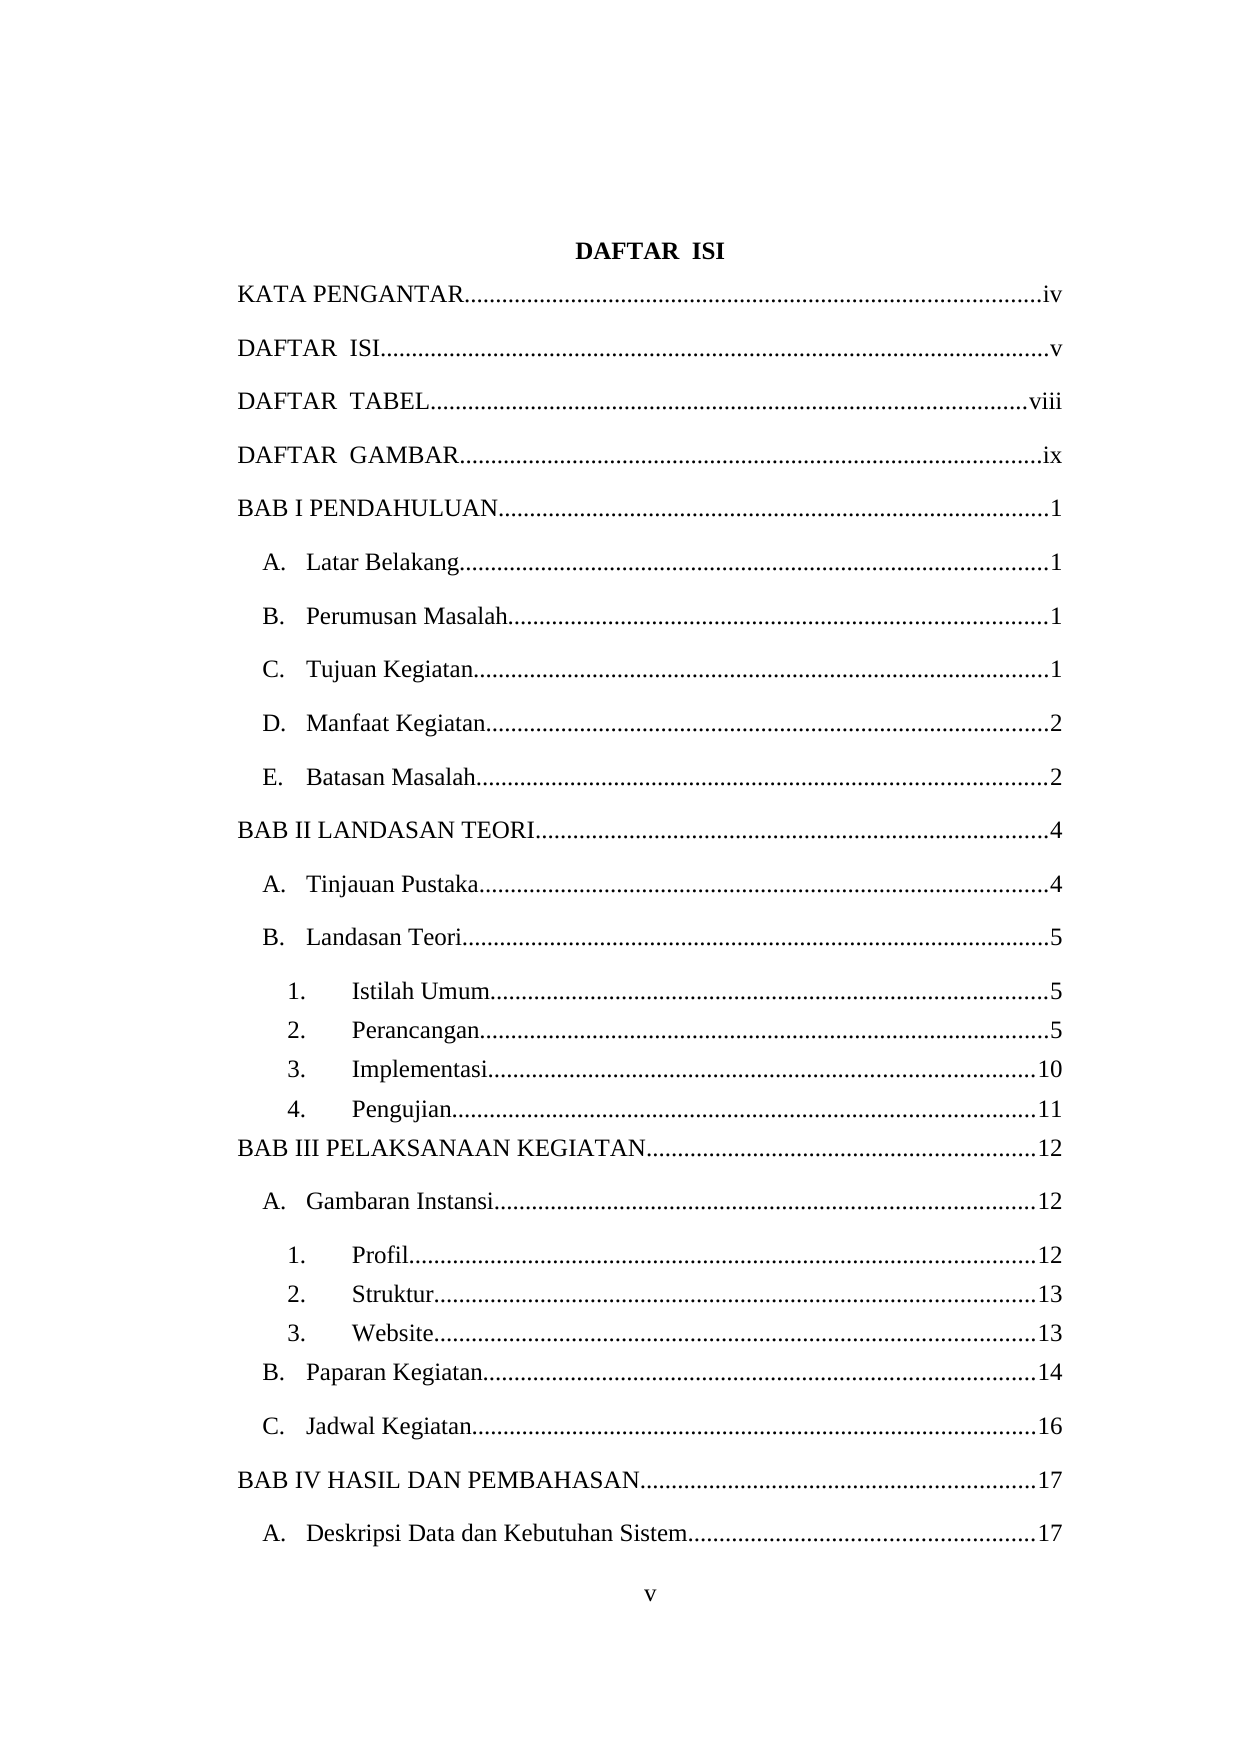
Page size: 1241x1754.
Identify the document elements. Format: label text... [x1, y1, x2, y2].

subtitle DAFTAR ISI [237, 236, 1063, 265]
